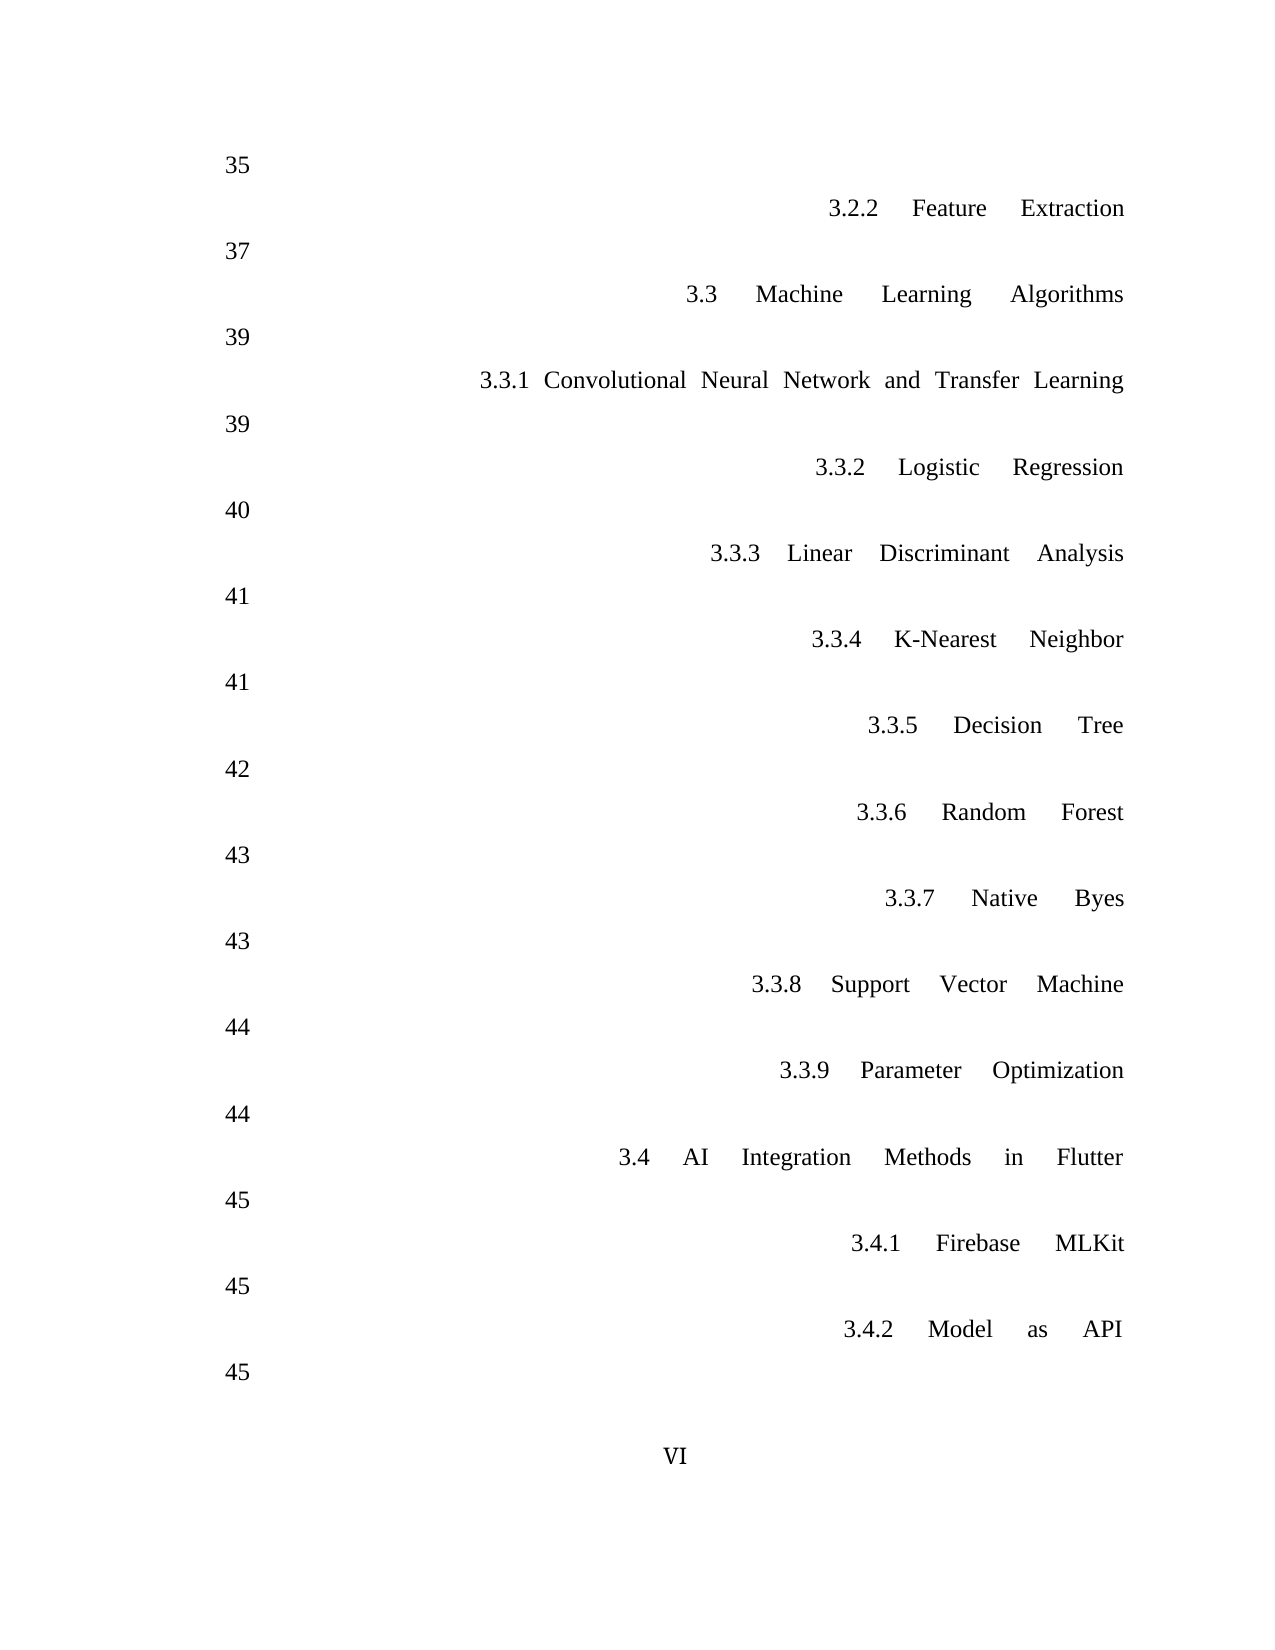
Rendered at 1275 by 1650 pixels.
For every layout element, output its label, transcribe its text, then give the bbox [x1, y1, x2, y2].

text 3.3 Machine Learning Algorithms 39 [225, 279, 1125, 351]
text 3.4.1 Firebase MLKit 45 [225, 1228, 1125, 1300]
text 3.3.4 K-Nearest Neighbor 41 [225, 624, 1125, 696]
text 3.3.9 Parameter Optimization 44 [225, 1056, 1125, 1127]
text 3.3.8 Support Vector Machine 44 [225, 969, 1125, 1041]
text 3.3.7 Native Byes 43 [225, 883, 1125, 955]
text 3.3.5 Decision Tree 42 [225, 711, 1125, 782]
text 3.3.2 Logistic Regression 40 [225, 452, 1125, 524]
text 3.4.2 Model as API 45 [225, 1314, 1125, 1386]
text 3.4 AI Integration Methods in Flutter 45 [225, 1142, 1125, 1214]
text 3.3.6 Random Forest 43 [225, 797, 1125, 869]
text 3.3.1 Convolutional Neural Network and Transfer Learning 39 [225, 366, 1125, 437]
text 3.2.2 Feature Extraction 37 [225, 193, 1125, 265]
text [225, 150, 1125, 179]
text 3.3.3 Linear Discriminant Analysis 41 [225, 538, 1125, 610]
